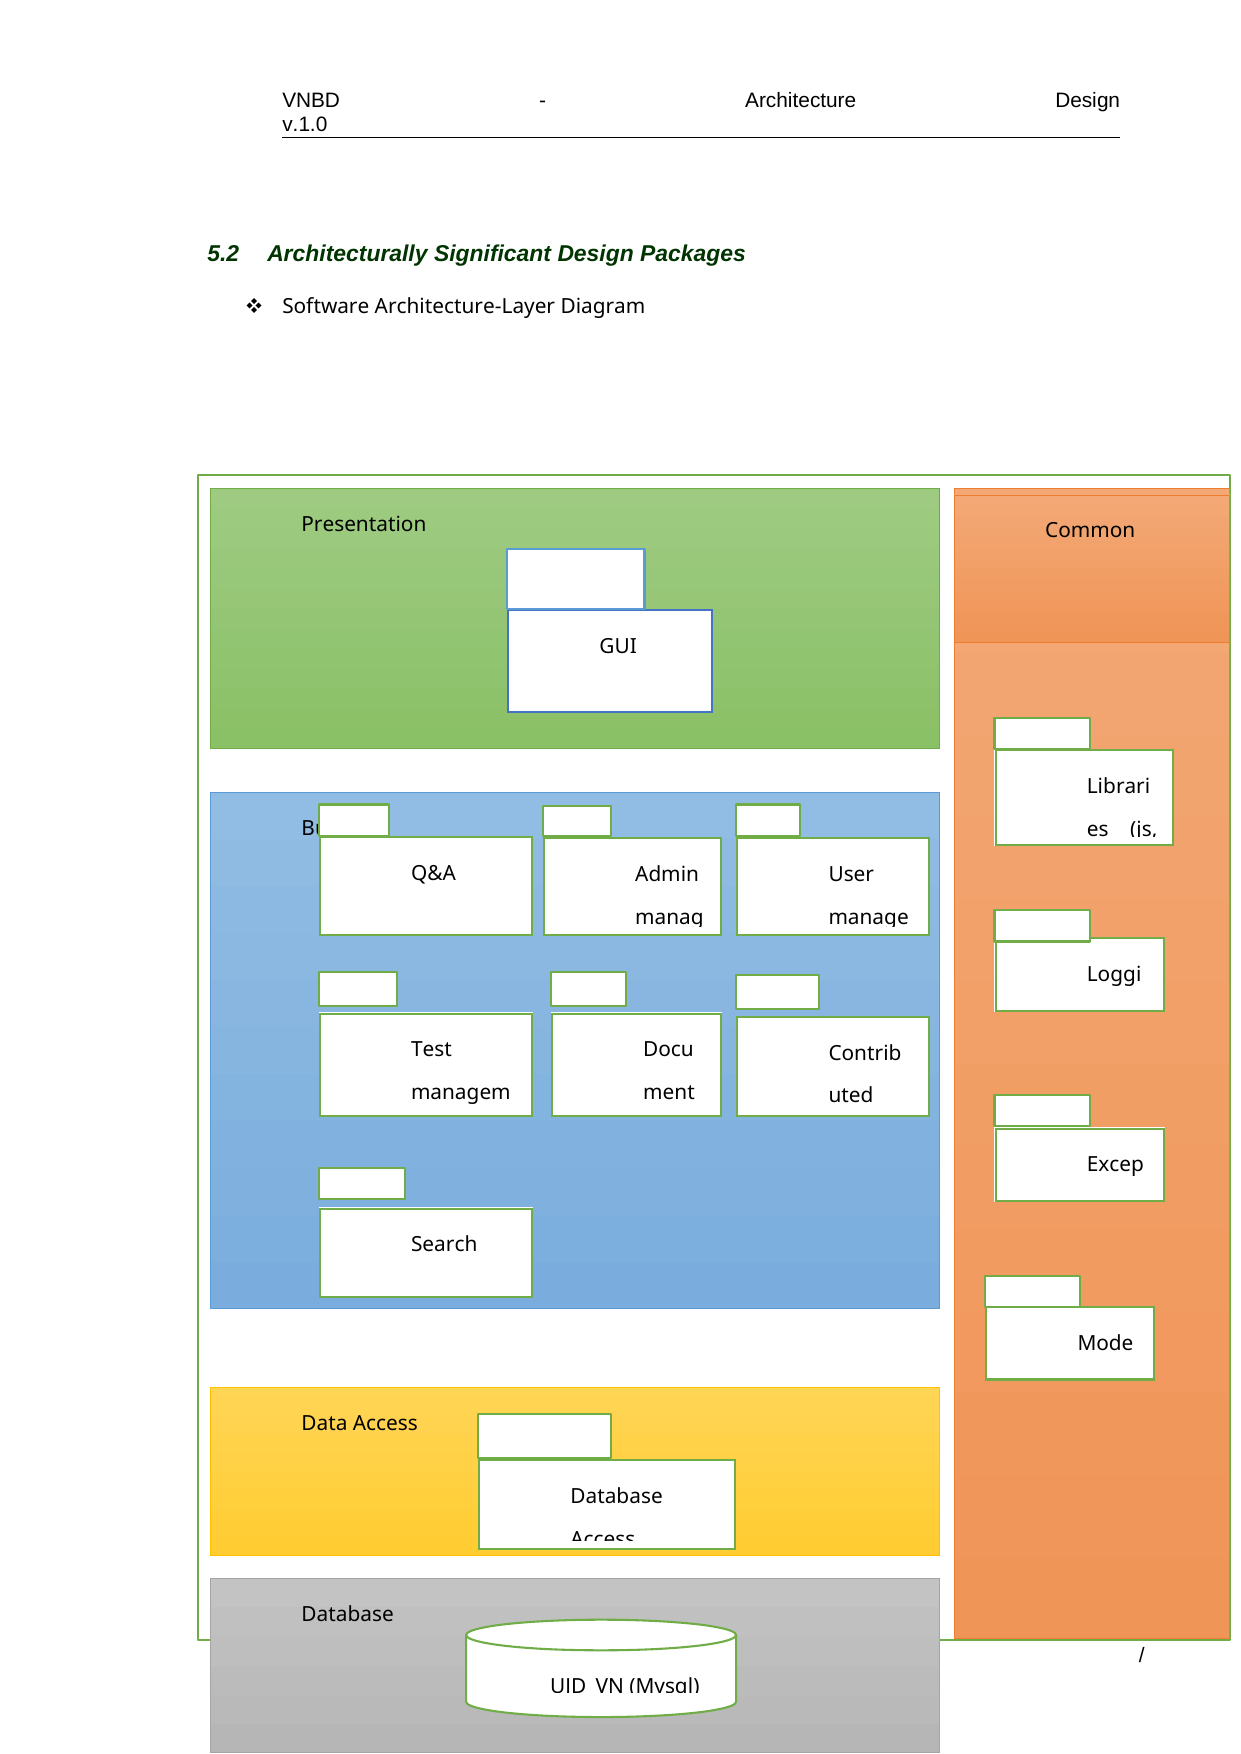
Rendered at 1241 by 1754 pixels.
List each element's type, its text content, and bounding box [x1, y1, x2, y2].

subtitle Architecturally Significant Design Packages [207, 239, 1122, 266]
list Software Architecture-Layer Diagram [244, 291, 1122, 319]
